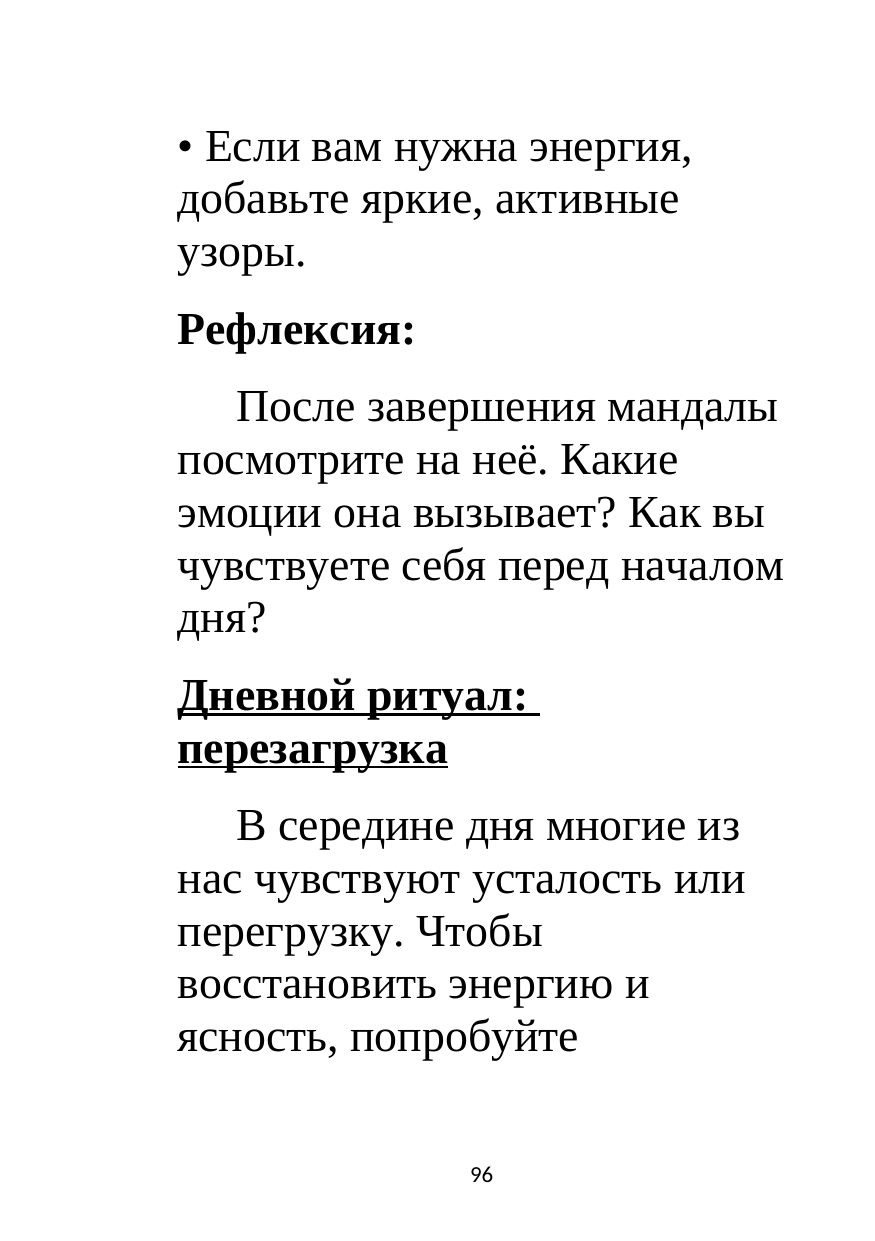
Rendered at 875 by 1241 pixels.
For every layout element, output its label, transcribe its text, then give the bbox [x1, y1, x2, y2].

text Дневной ритуал: перезагрузка [177, 667, 786, 773]
text • Если вам нужна энергия, добавьте яркие, активные узоры. [177, 118, 786, 276]
text Рефлексия: [177, 301, 786, 354]
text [177, 798, 786, 1061]
text После завершения мандалы посмотрите на неё. Какие эмоции она вызывает? Как вы чувствуете себя перед началом дня? [177, 379, 786, 642]
